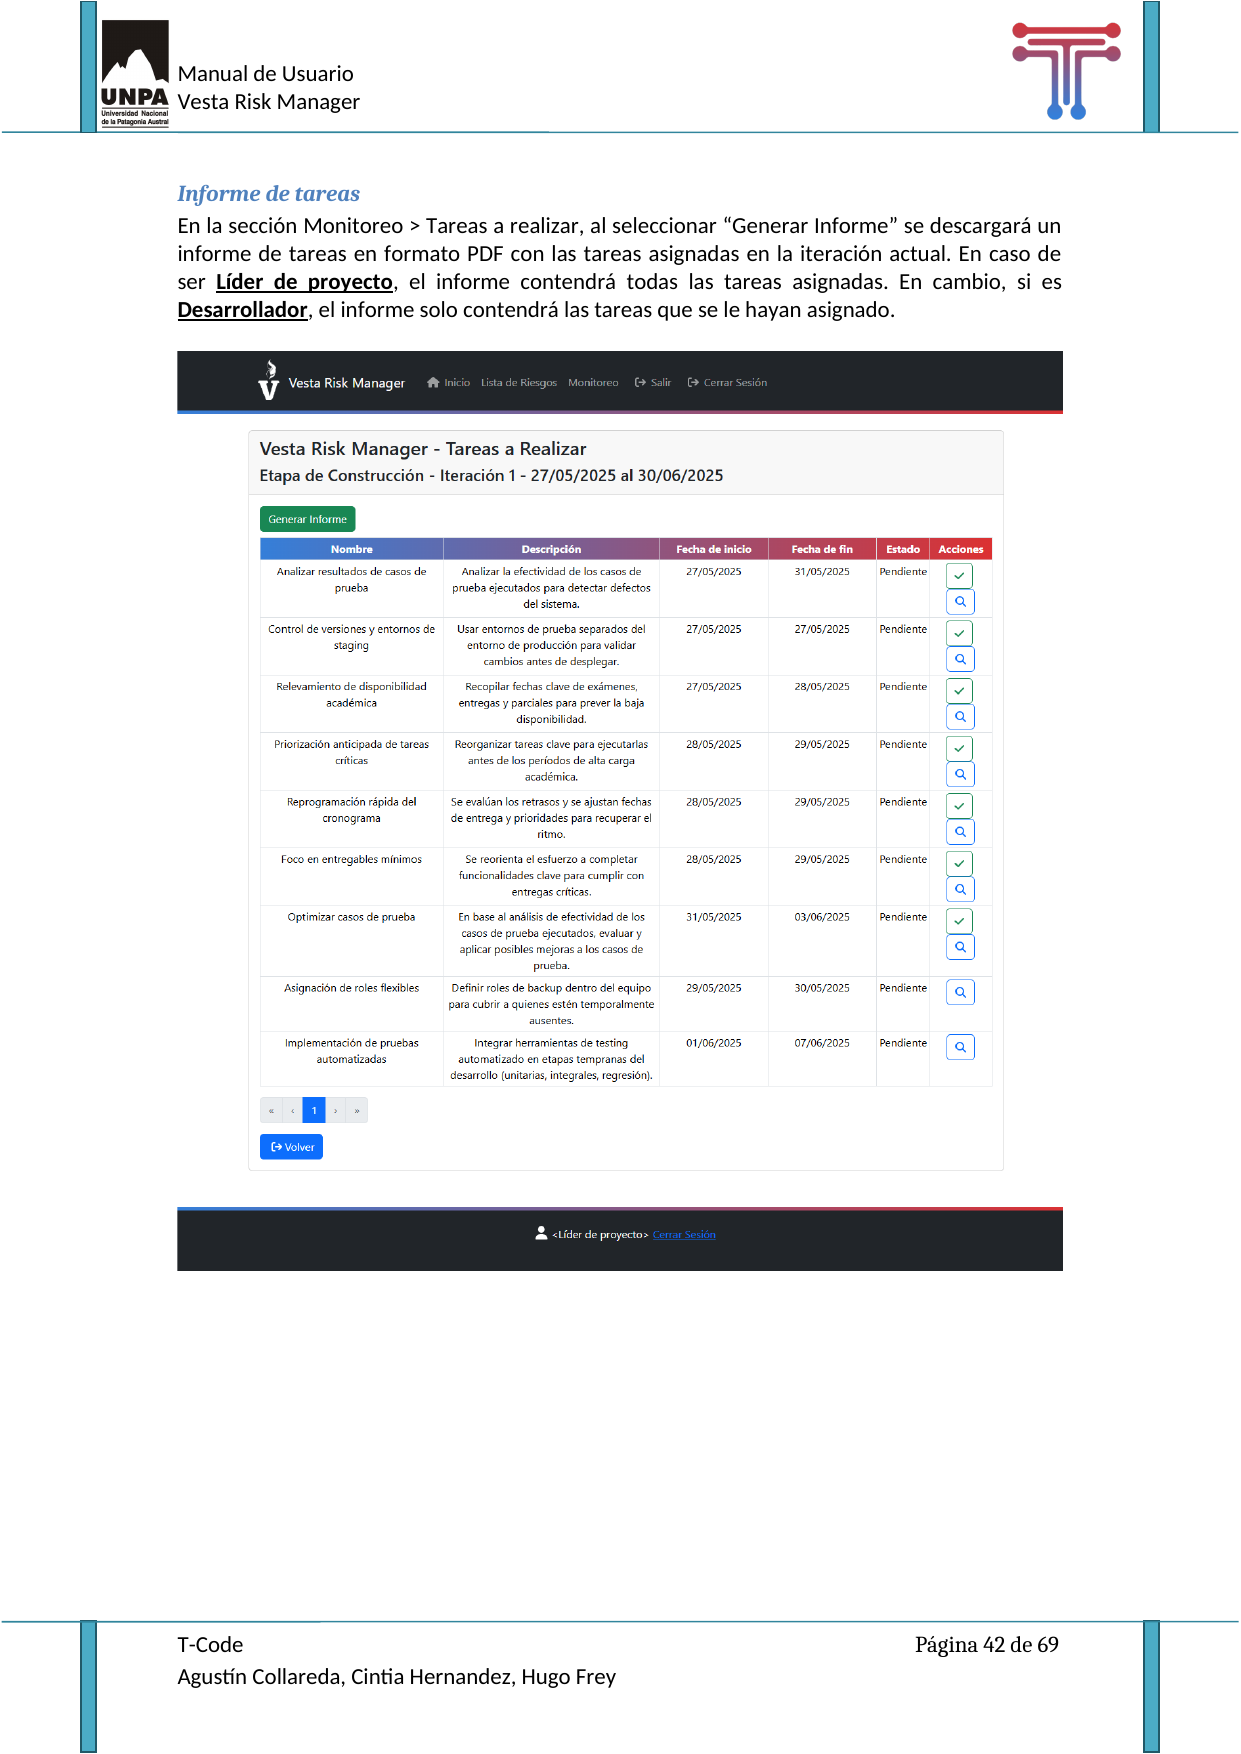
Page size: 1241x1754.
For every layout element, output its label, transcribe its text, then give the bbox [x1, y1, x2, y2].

picture [177, 351, 1063, 1271]
picture [1012, 19, 1122, 122]
picture [100, 18, 170, 129]
text En la sección Monitoreo > Tareas a realizar, al seleccionar “Generar Informe” se descargará un informe de tareas en formato PDF con las tareas asignadas en la iteración actual. En caso de ser Líder de proyecto, el informe contendrá todas las tareas asignadas. En cambio, si es Desarrollador, el informe solo contendrá las tareas que se le hayan asignado. [177, 211, 1063, 323]
subtitle Informe de tareas [177, 181, 1063, 207]
